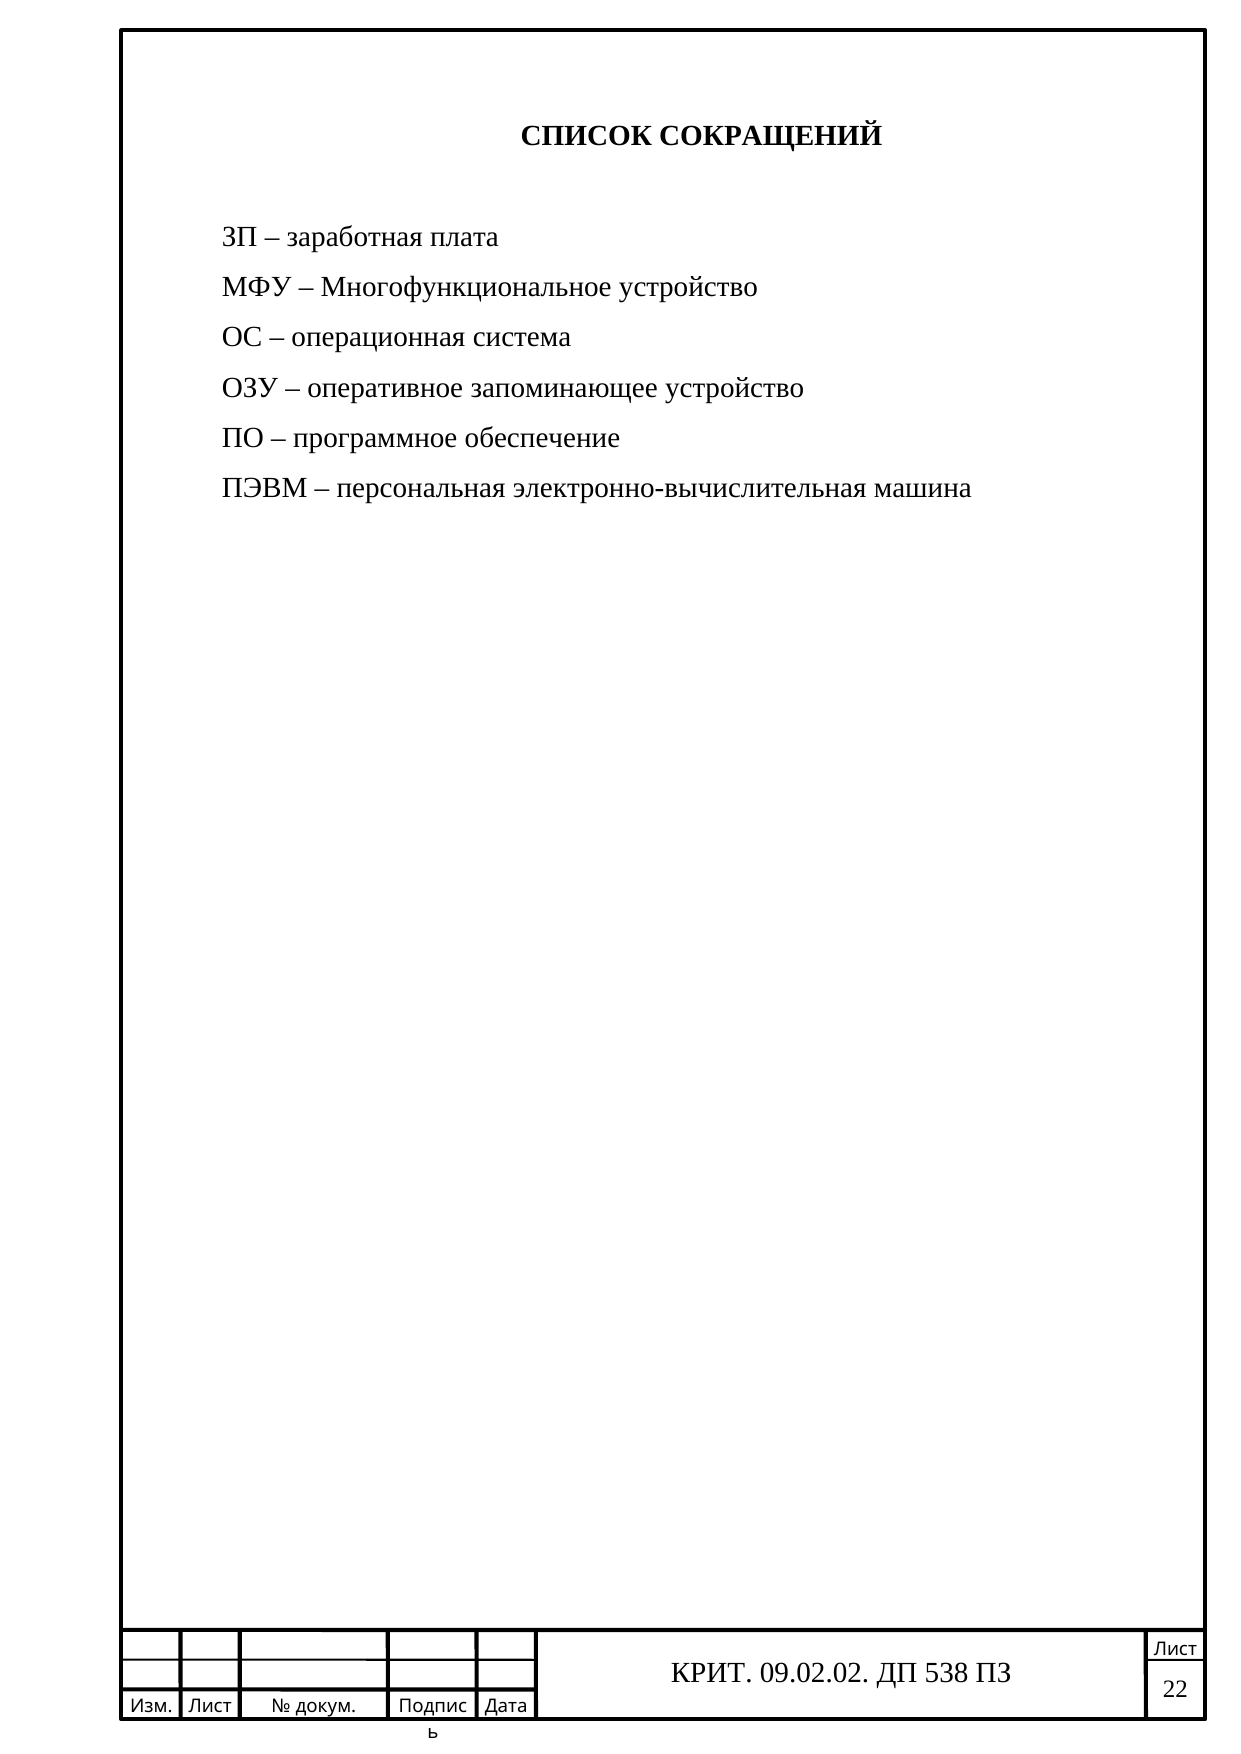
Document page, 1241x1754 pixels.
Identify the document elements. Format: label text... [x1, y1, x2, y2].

list ЗП – заработная плата [148, 219, 1181, 252]
text ПО – программное обеспечение [148, 420, 1181, 453]
text МФУ – Многофункциональное устройство [148, 269, 1181, 303]
text ОС – операционная система [148, 319, 1181, 353]
list СПИСОК СОКРАЩЕНИЙ [148, 118, 1181, 152]
text ОЗУ – оперативное запоминающее устройство [148, 370, 1181, 403]
text ПЭВМ – персональная электронно-вычислительная машина [148, 470, 1181, 504]
